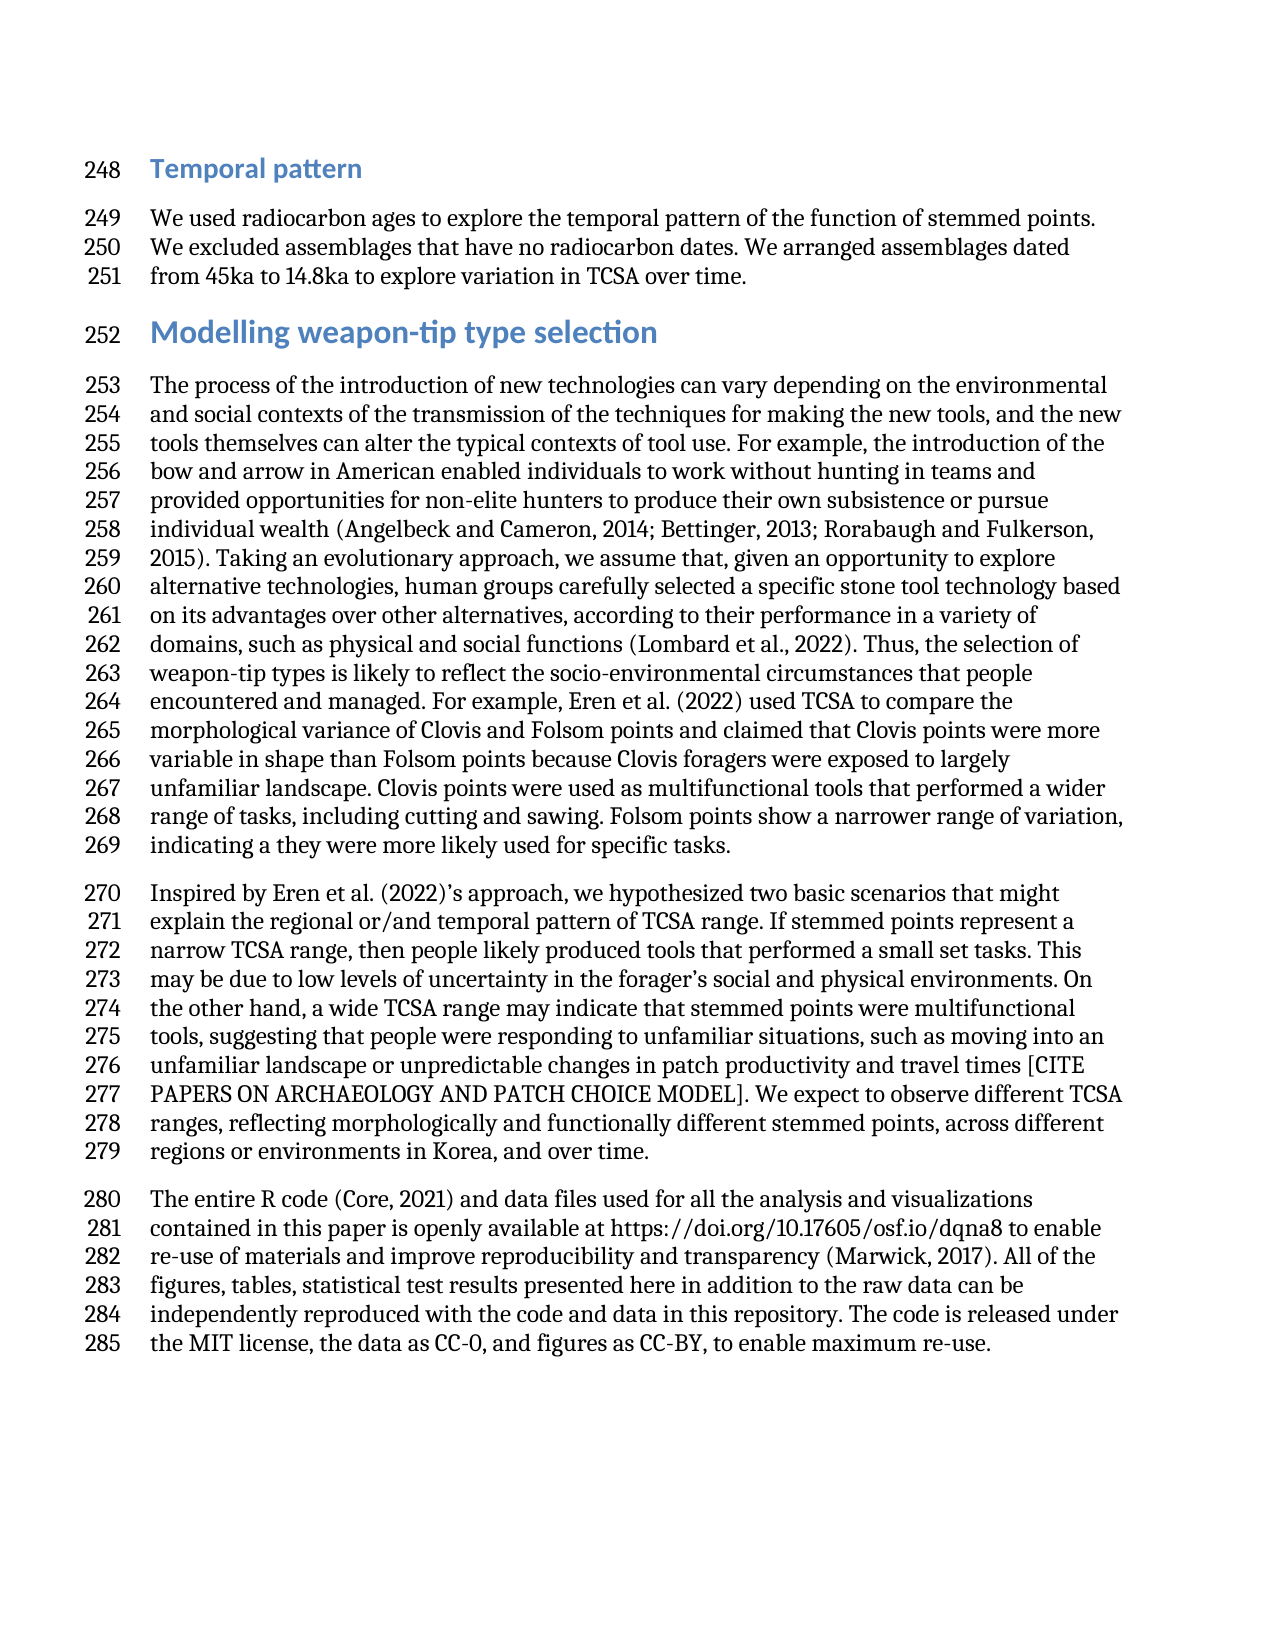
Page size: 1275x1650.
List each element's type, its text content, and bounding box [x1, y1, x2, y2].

text The process of the introduction of new technologies can vary depending on the environmental and social contexts of the transmission of the techniques for making the new tools, and the new tools themselves can alter the typical contexts of tool use. For example, the introduction of the bow and arrow in American enabled individuals to work without hunting in teams and provided opportunities for non-elite hunters to produce their own subsistence or pursue individual wealth (Angelbeck and Cameron, 2014; Bettinger, 2013; Rorabaugh and Fulkerson, 2015). Taking an evolutionary approach, we assume that, given an opportunity to explore alternative technologies, human groups carefully selected a specific stone tool technology based on its advantages over other alternatives, according to their performance in a variety of domains, such as physical and social functions (Lombard et al., 2022). Thus, the selection of weapon-tip types is likely to reflect the socio-environmental circumstances that people encountered and managed. For example, Eren et al. (2022) used TCSA to compare the morphological variance of Clovis and Folsom points and claimed that Clovis points were more variable in shape than Folsom points because Clovis foragers were exposed to largely unfamiliar landscape. Clovis points were used as multifunctional tools that performed a wider range of tasks, including cutting and sawing. Folsom points show a narrower range of variation, indicating a they were more likely used for specific tasks. [150, 371, 1125, 860]
text We used radiocarbon ages to explore the temporal pattern of the function of stemmed points. We excluded assemblages that have no radiocarbon dates. We arranged assemblages dated from 45ka to 14.8ka to explore variation in TCSA over time. [150, 204, 1125, 291]
subtitle Modelling weapon-tip type selection [150, 311, 1125, 352]
subtitle Temporal pattern [150, 150, 1125, 186]
text The entire R code (Core, 2021) and data files used for all the analysis and visualizations contained in this paper is openly available at https://doi.org/10.17605/osf.io/dqna8 to enable re-use of materials and improve reproducibility and transparency (Marwick, 2017). All of the figures, tables, statistical test results presented here in addition to the raw data can be independently reproduced with the code and data in this repository. The code is released under the MIT license, the data as CC-0, and figures as CC-BY, to enable maximum re-use. [150, 1185, 1125, 1357]
text Inspired by Eren et al. (2022)’s approach, we hypothesized two basic scenarios that might explain the regional or/and temporal pattern of TCSA range. If stemmed points represent a narrow TCSA range, then people likely produced tools that performed a small set tasks. This may be due to low levels of uncertainty in the forager’s social and physical environments. On the other hand, a wide TCSA range may indicate that stemmed points were multifunctional tools, suggesting that people were responding to unfamiliar situations, such as moving into an unfamiliar landscape or unpredictable changes in patch productivity and travel times [CITE PAPERS ON ARCHAEOLOGY AND PATCH CHOICE MODEL]. We expect to observe different TCSA ranges, reflecting morphologically and functionally different stemmed points, across different regions or environments in Korea, and over time. [150, 878, 1125, 1166]
